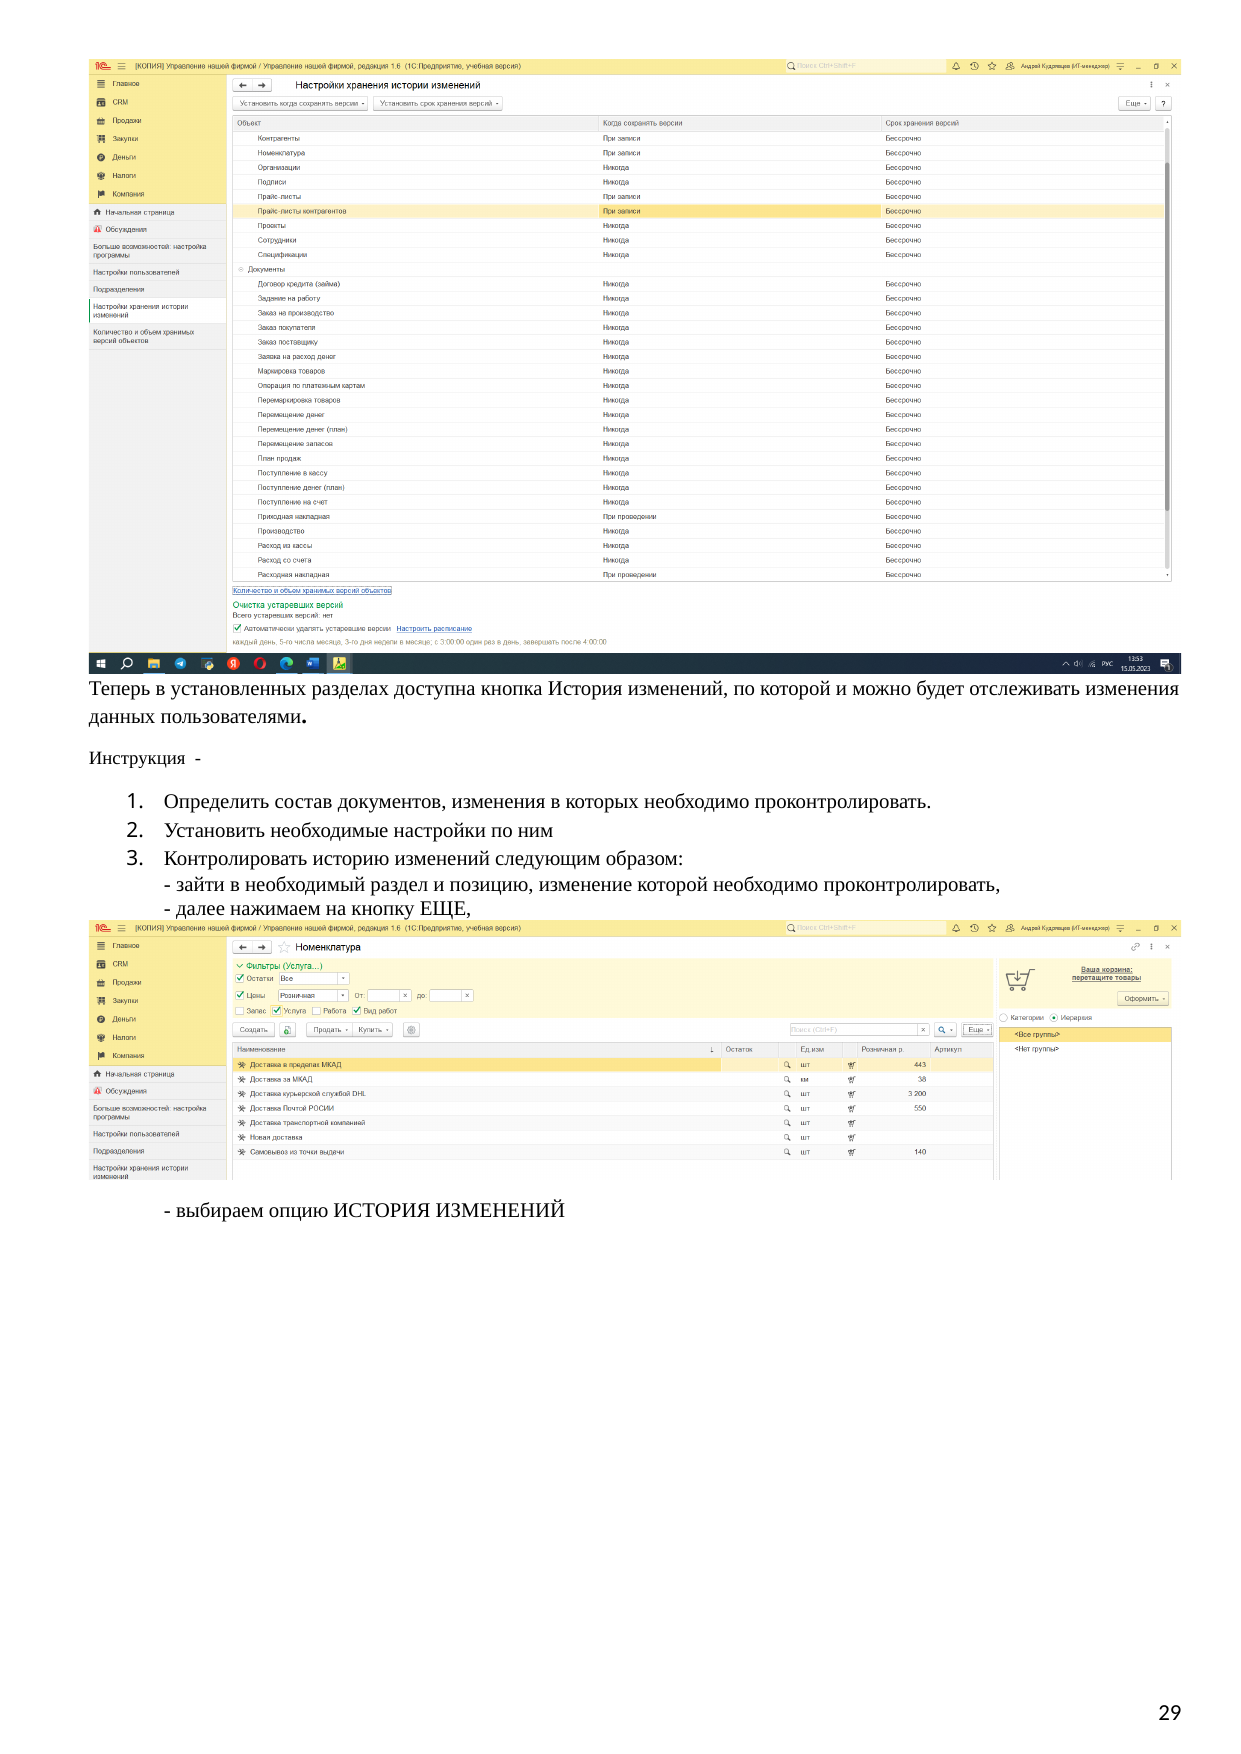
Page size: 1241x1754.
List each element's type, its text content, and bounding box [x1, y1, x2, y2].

picture [88, 59, 1182, 674]
text - зайти в необходимый раздел и позицию, изменение которой необходимо проконтролировать, [164, 872, 1181, 896]
text - далее нажимаем на кнопку ЕЩЕ, [164, 896, 1181, 920]
list Определить состав документов, изменения в которых необходимо проконтролировать. [126, 787, 1181, 815]
text Инструкция - [89, 747, 1181, 768]
list Контролировать историю изменений следующим образом: [126, 843, 1181, 872]
text Теперь в установленных разделах доступна кнопка История изменений, по которой и можно будет отслеживать изменения данных пользователями. [89, 674, 1181, 728]
text - выбираем опцию ИСТОРИЯ ИЗМЕНЕНИЙ [164, 1198, 1181, 1222]
list Установить необходимые настройки по ним [126, 815, 1181, 843]
picture [88, 920, 1182, 1180]
